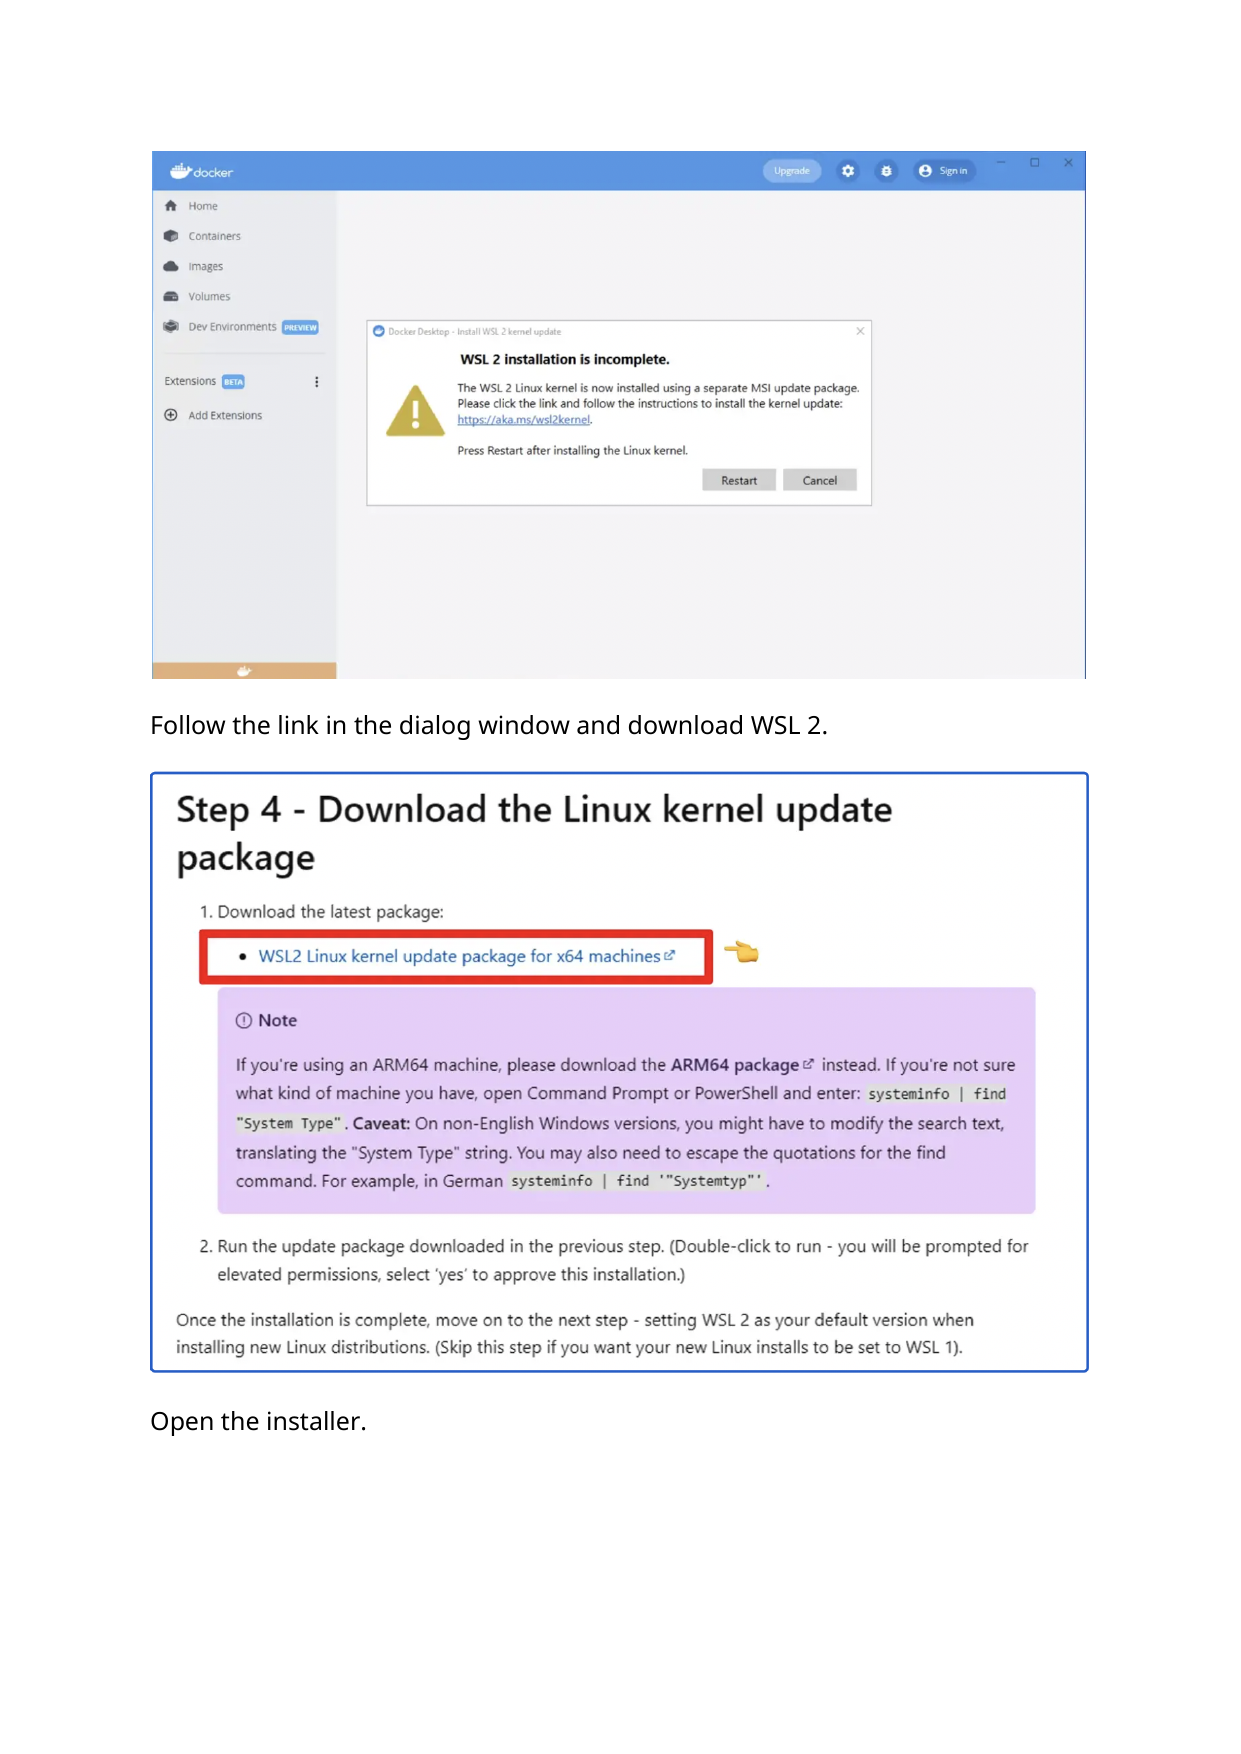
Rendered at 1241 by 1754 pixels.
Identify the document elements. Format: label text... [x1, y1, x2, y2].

picture [150, 770, 1091, 1375]
text Follow the link in the dialog window and download WSL 2. [150, 708, 1090, 742]
picture [150, 150, 1091, 679]
text Open the installer. [150, 1404, 1090, 1438]
